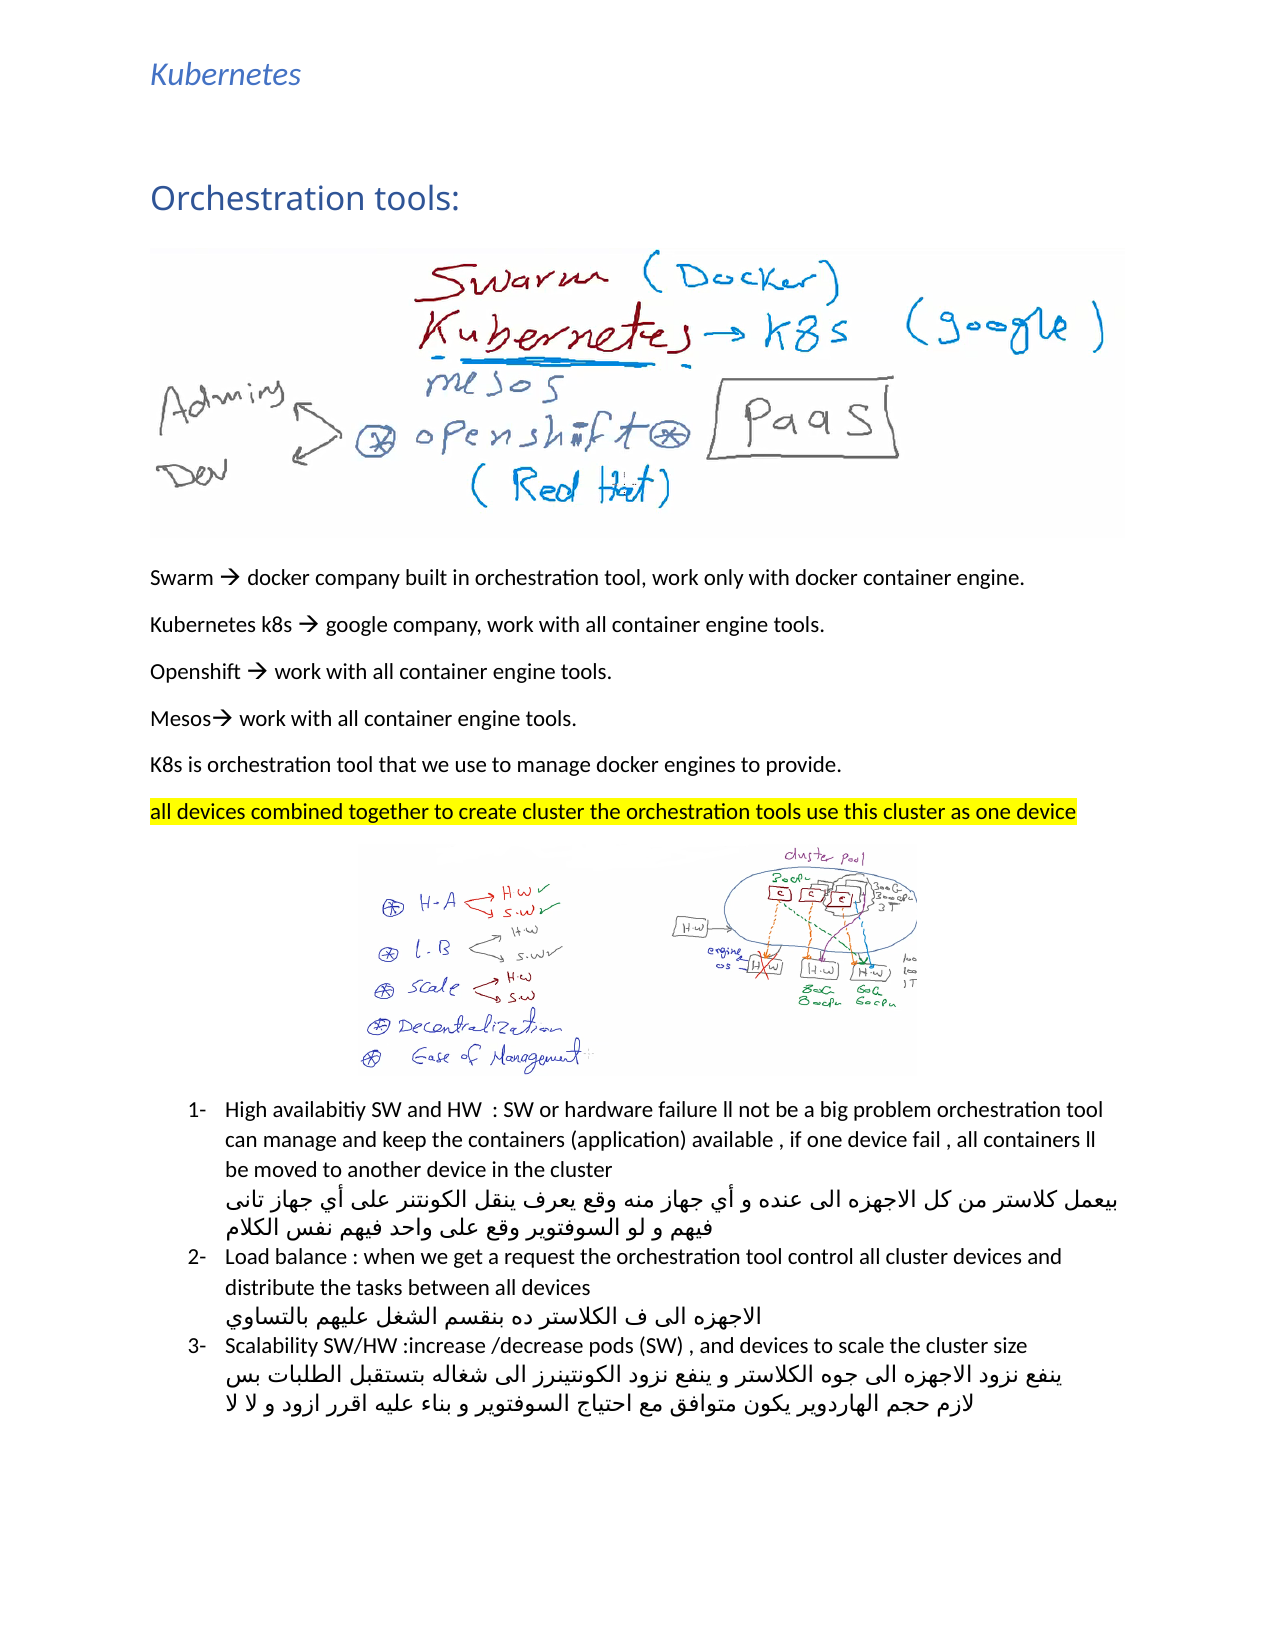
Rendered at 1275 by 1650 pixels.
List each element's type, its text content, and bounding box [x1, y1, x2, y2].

text Kubernetes k8s google company, work with all container engine tools. [150, 610, 1125, 638]
text Swarm docker company built in orchestration tool, work only with docker container engine. [150, 563, 1125, 591]
picture [150, 248, 1125, 538]
picture [358, 844, 917, 1076]
list High availabitiy SW and HW : SW or hardware failure ll not be a big problem orchestration tool can manage and keep the containers (application) available , if one device fail , all containers ll be moved to another device in the cluster [187, 1095, 1125, 1183]
text all devices combined together to create cluster the orchestration tools use this cluster as one device [150, 797, 1125, 825]
list Scalability SW/HW :increase /decrease pods (SW) , and devices to scale the cluster size [187, 1331, 1125, 1359]
list بيعمل كلاستر من كل الاجهزه الى عنده و أي جهاز منه وقع يعرف ينقل الكونتنر على أي جهاز تانى فيهم و لو السوفتوير وقع على واحد فيهم نفس الكلام [225, 1186, 1125, 1240]
text Openshift work with all container engine tools. [150, 657, 1125, 685]
text Mesos work with all container engine tools. [150, 704, 1125, 732]
list لازم حجم الهاردوير يكون متوافق مع احتياج السوفتوير و بناء عليه اقرر ازود و لا لا [225, 1390, 1125, 1416]
list ينفع نزود الاجهزه الى جوه الكلاستر و ينفع نزود الكونتينرز الى شغاله بتستقبل الطلبات بس [225, 1361, 1125, 1388]
list الاجهزه الى ف الكلاستر ده بنقسم الشغل عليهم بالتساوي [225, 1303, 1125, 1329]
text K8s is orchestration tool that we use to manage docker engines to provide. [150, 751, 1125, 778]
list Load balance : when we get a request the orchestration tool control all cluster devices and distribute the tasks between all devices [187, 1242, 1125, 1301]
subtitle Orchestration tools: [150, 175, 1125, 220]
